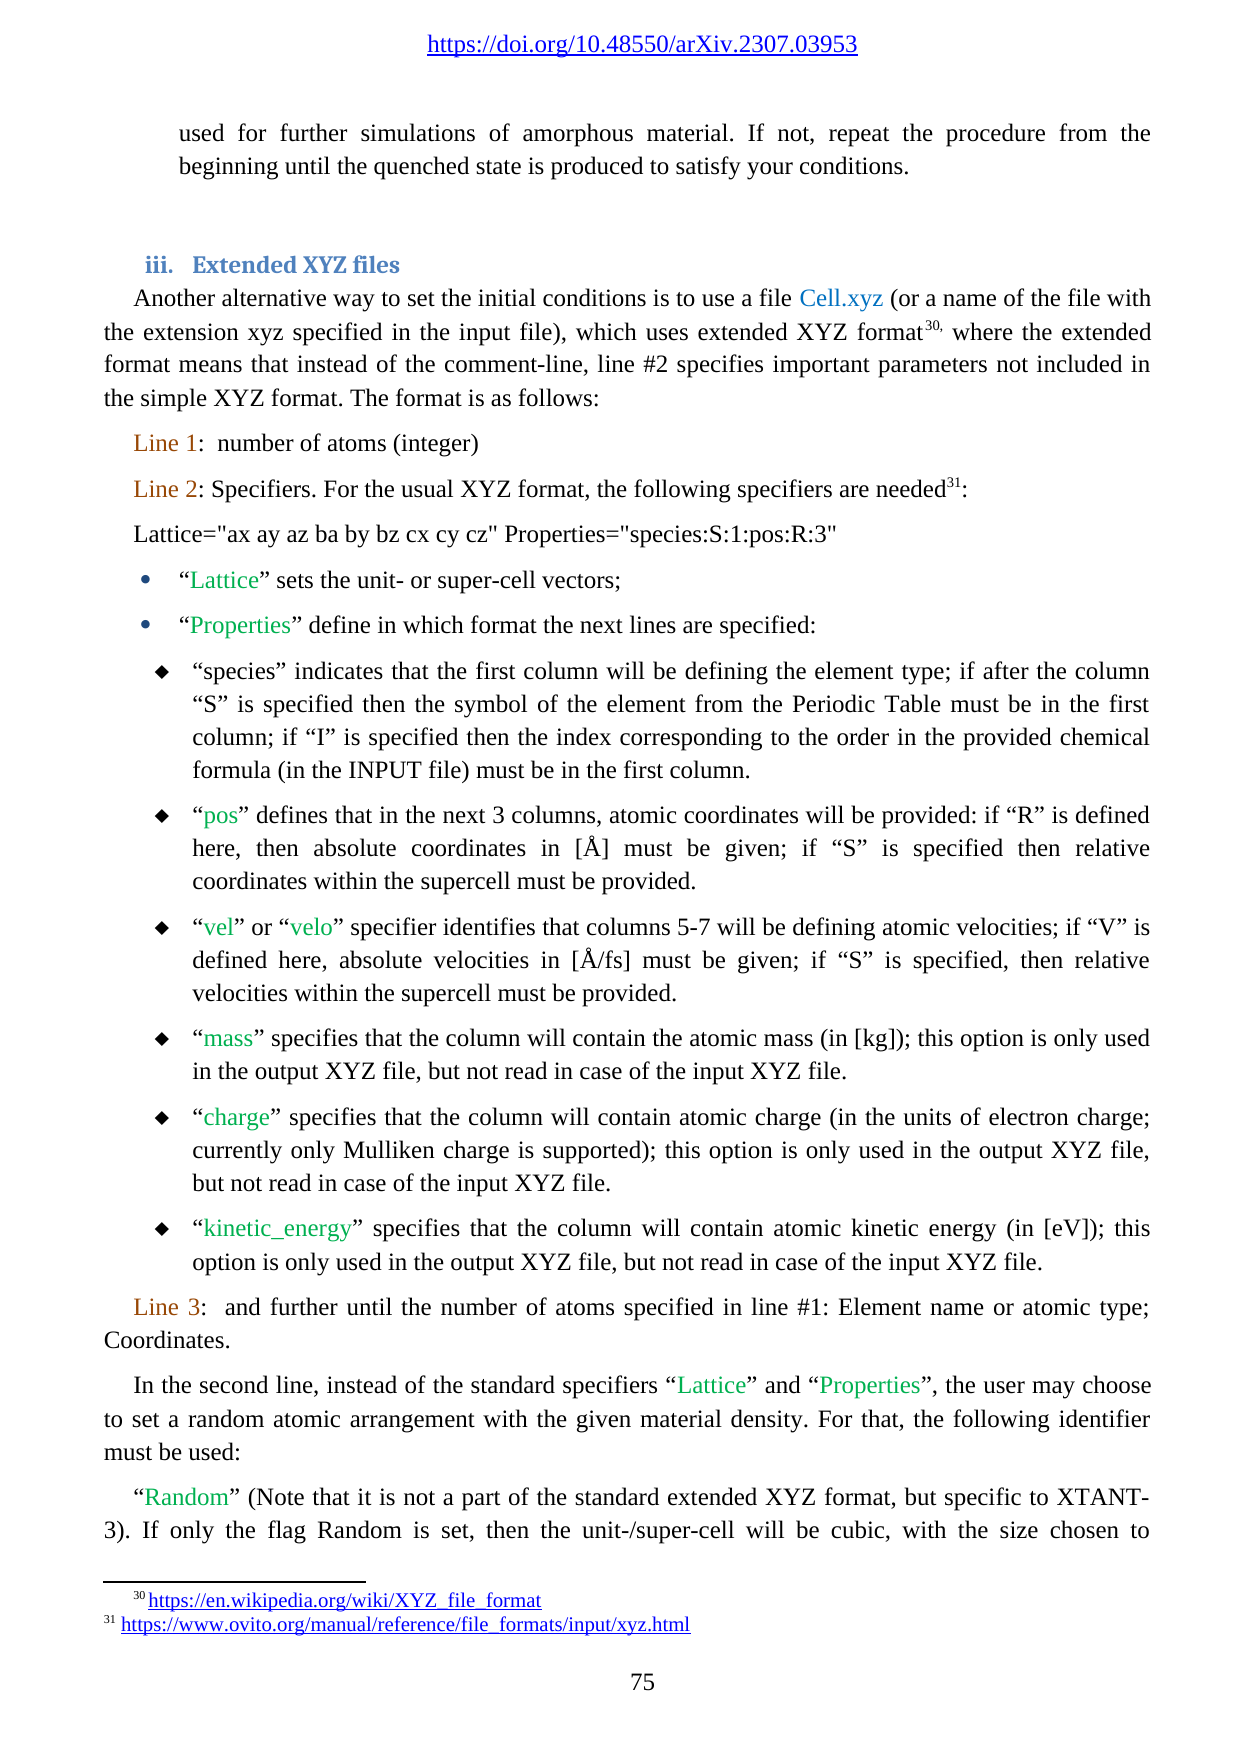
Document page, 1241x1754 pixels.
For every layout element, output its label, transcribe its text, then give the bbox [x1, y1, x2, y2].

text In the second line, instead of the standard specifiers “Lattice” and “Properties”, the user may choose to set a random atomic arrangement with the given material density. For that, the following identifier must be used: [103, 1371, 1152, 1465]
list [141, 118, 1152, 180]
list “pos” defines that in the next 3 columns, atomic coordinates will be provided: if “R” is defined here, then absolute coordinates in [Å] must be given; if “S” is specified then relative coordinates within the supercell must be provided. [154, 800, 1152, 895]
list “kinetic_energy” specifies that the column will contain atomic kinetic energy (in [eV]); this option is only used in the output XYZ file, but not read in case of the input XYZ file. [154, 1213, 1152, 1275]
list “charge” specifies that the column will contain atomic charge (in the units of electron charge; currently only Mulliken charge is supported); this option is only used in the output XYZ file, but not read in case of the input XYZ file. [154, 1102, 1152, 1197]
list “Properties” define in which format the next lines are specified: [141, 610, 1152, 639]
subtitle Extended XYZ files [173, 251, 1152, 279]
list “Lattice” sets the unit- or super-cell vectors; [141, 565, 1152, 593]
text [103, 1482, 1152, 1544]
text Line 3: and further until the number of atoms specified in line #1: Element name or atomic type; Coordinates. [103, 1292, 1152, 1354]
text Line 1: number of atoms (integer) [103, 428, 1152, 457]
list “vel” or “velo” specifier identifies that columns 5-7 will be defining atomic velocities; if “V” is defined here, absolute velocities in [Å/fs] must be given; if “S” is specified, then relative velocities within the supercell must be provided. [154, 912, 1152, 1007]
list “mass” specifies that the column will contain the atomic mass (in [kg]); this option is only used in the output XYZ file, but not read in case of the input XYZ file. [154, 1023, 1152, 1085]
text Line 2: Specifiers. For the usual XYZ format, the following specifiers are needed: [103, 474, 1152, 502]
text Lattice="ax ay az ba by bz cx cy cz" Properties="species:S:1:pos:R:3" [103, 519, 1152, 548]
text Another alternative way to set the initial conditions is to use a file Cell.xyz (or a name of the file with the extension xyz specified in the input file), which uses extended XYZ format, where the extended format means that instead of the comment-line, line #2 specifies important parameters not included in the simple XYZ format. The format is as follows: [103, 283, 1152, 411]
list “species” indicates that the first column will be defining the element type; if after the column “S” is specified then the symbol of the element from the Periodic Table must be in the first column; if “I” is specified then the index corresponding to the order in the provided chemical formula (in the INPUT file) must be in the first column. [154, 656, 1152, 783]
